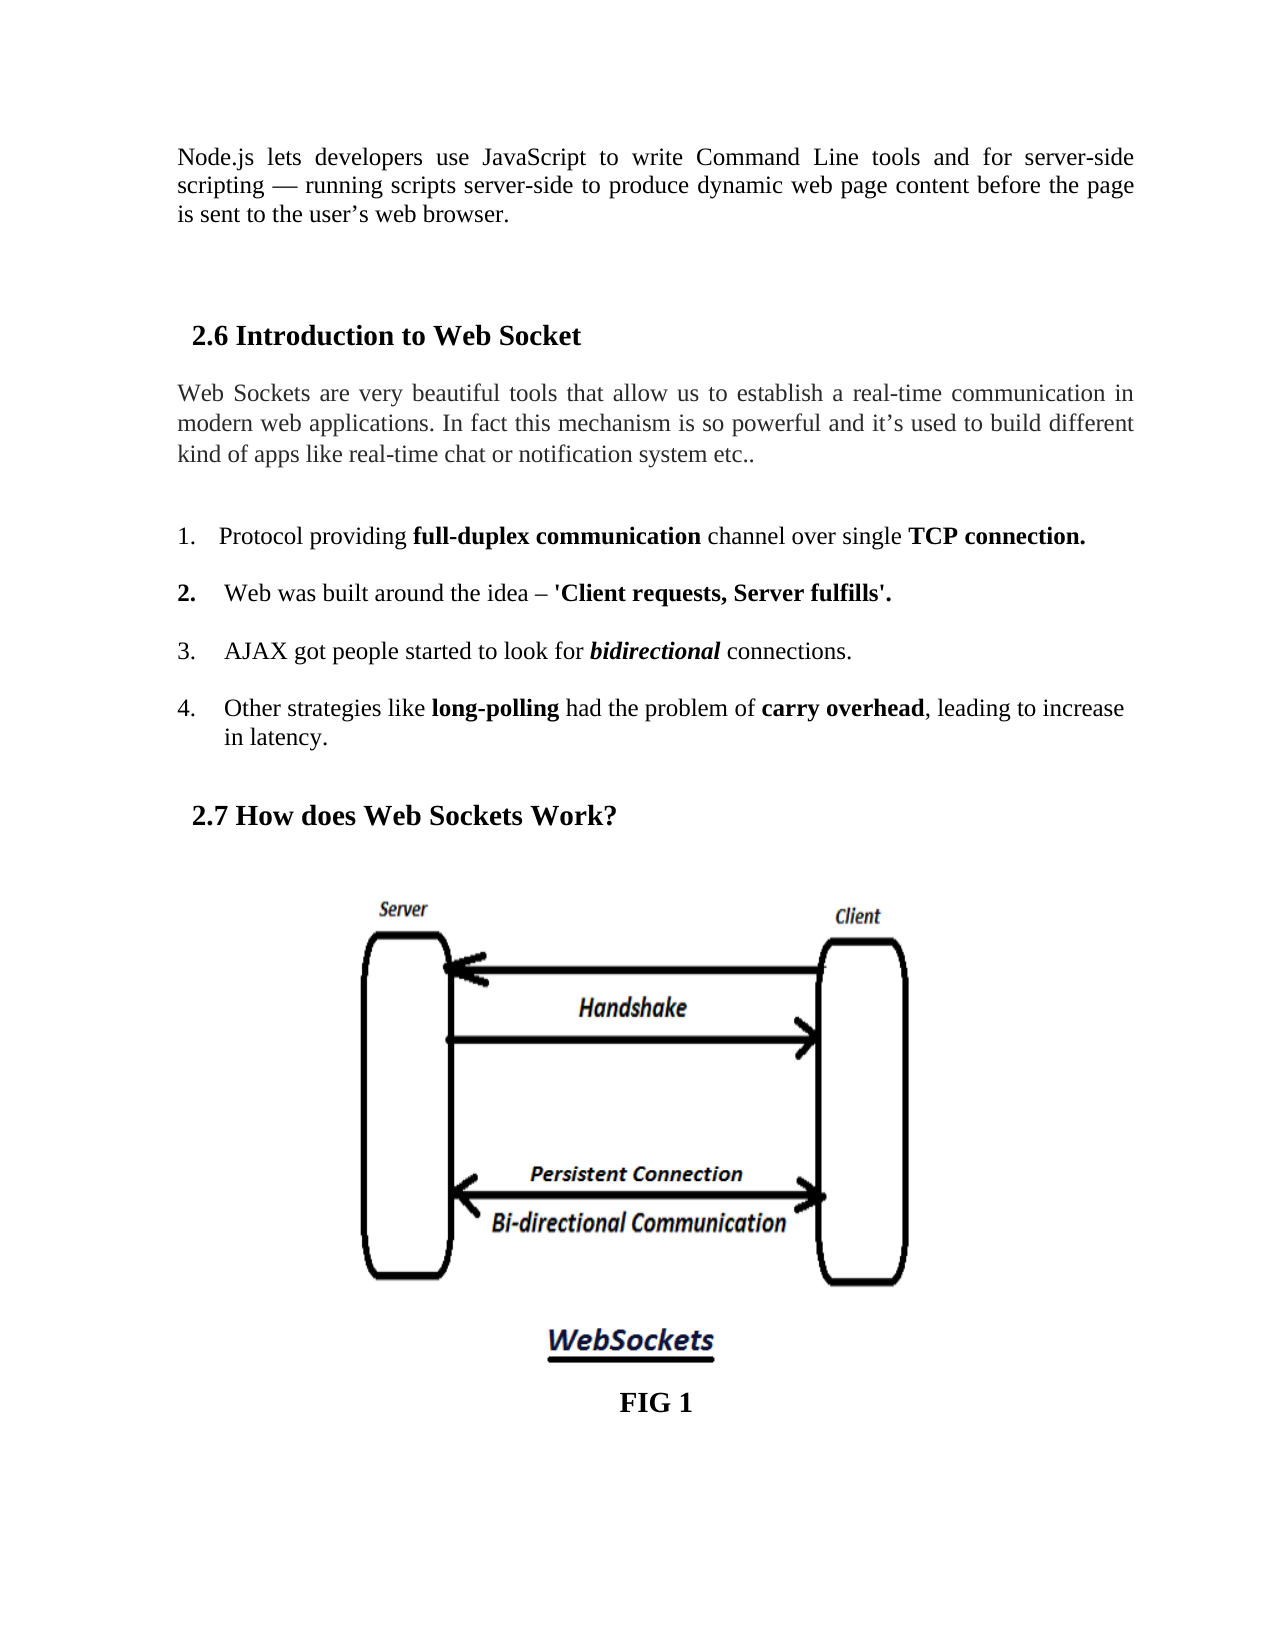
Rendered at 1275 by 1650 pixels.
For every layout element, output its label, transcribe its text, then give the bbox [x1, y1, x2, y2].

text 1. Protocol providing full-duplex communication channel over single TCP connection. [177, 521, 1135, 549]
picture [271, 865, 1042, 1386]
list Web was built around the idea – 'Client requests, Server fulfills'. [177, 578, 1135, 607]
text Web Sockets are very beautiful tools that allow us to establish a real-time communication in modern web applications. In fact this mechanism is so powerful and it’s used to build different kind of apps like real-time chat or notification system etc.. [177, 376, 1135, 468]
text Node.js lets developers use JavaScript to write Command Line tools and for server-side scripting — running scripts server-side to produce dynamic web page content before the page is sent to the user’s web browser. [177, 142, 1135, 228]
text 2.7 How does Web Sockets Work? [177, 798, 1135, 832]
text 2.6 Introduction to Web Socket [177, 318, 1135, 352]
list Other strategies like long-polling had the problem of carry overhead, leading to increase in latency. [177, 693, 1135, 751]
list AJAX got people started to look for bidirectional connections. [177, 636, 1135, 664]
text FIG 1 [177, 1386, 1135, 1419]
